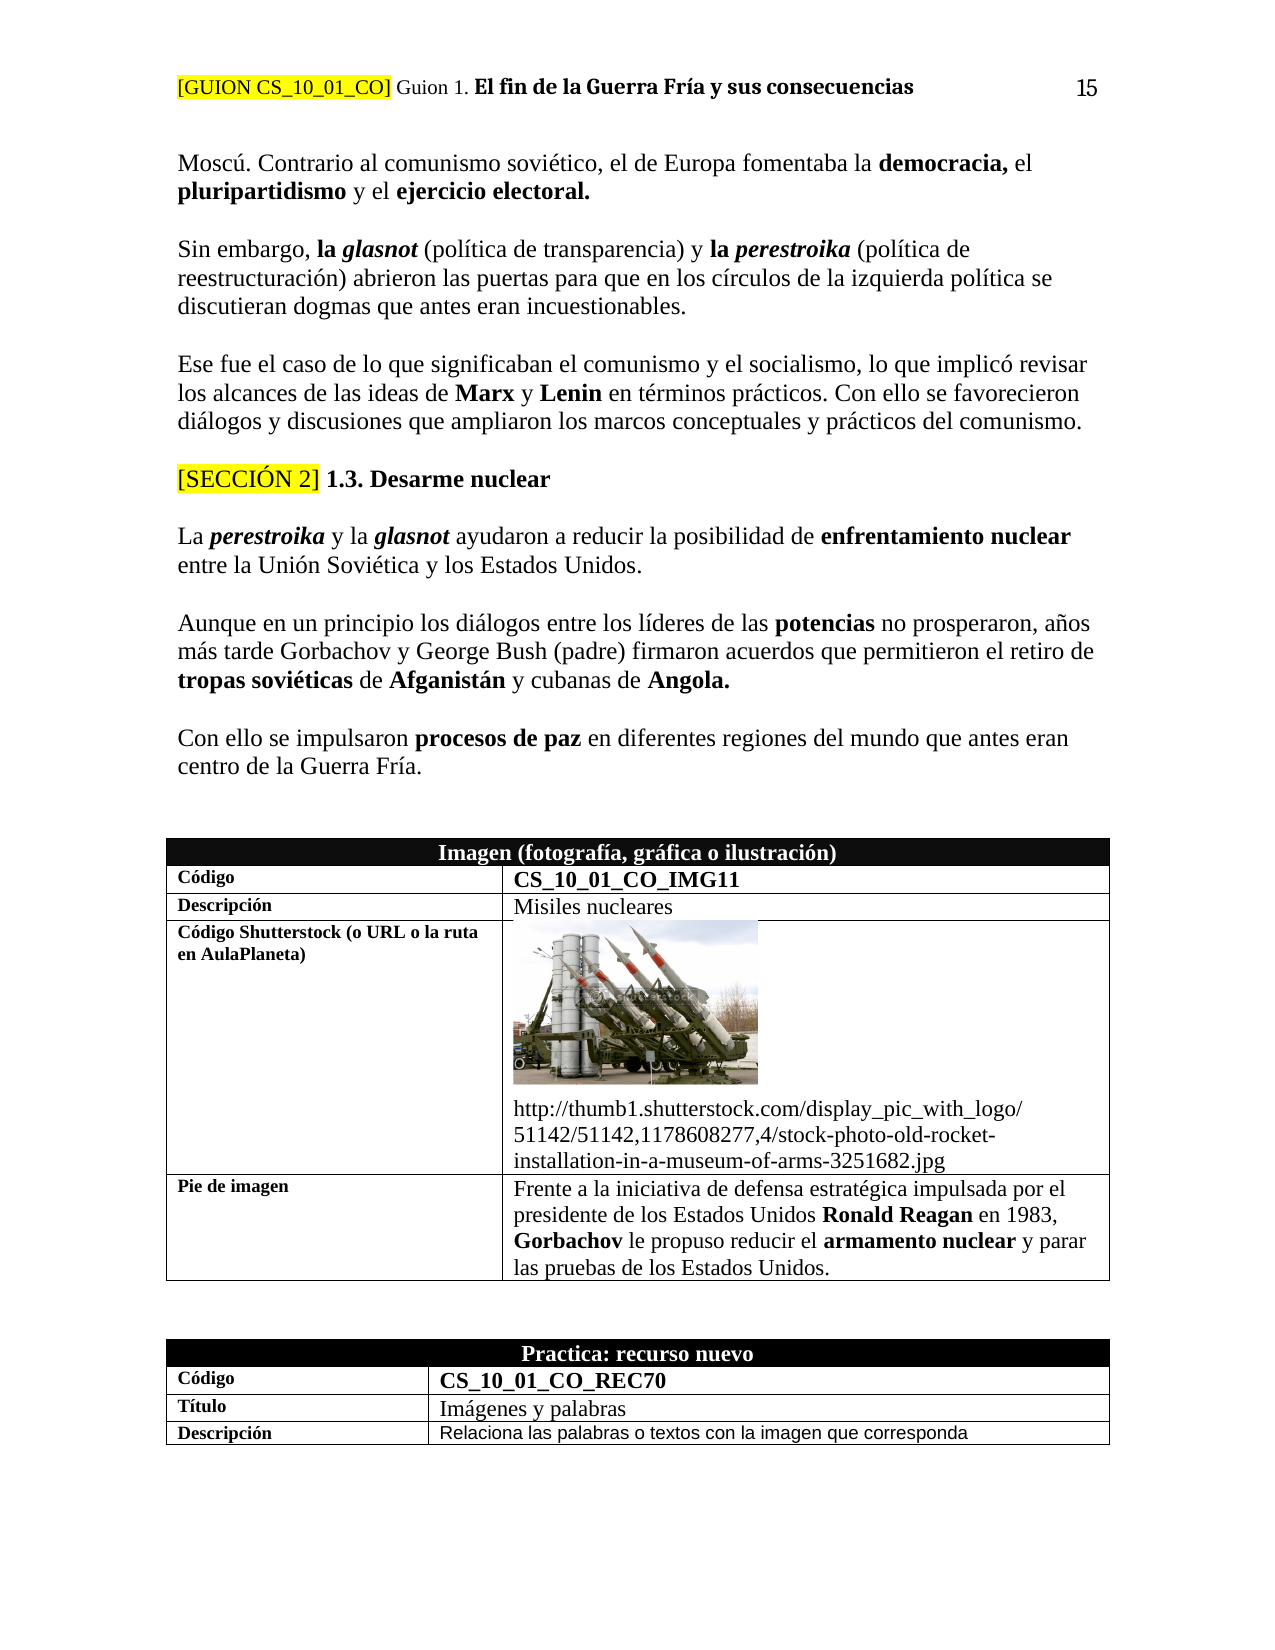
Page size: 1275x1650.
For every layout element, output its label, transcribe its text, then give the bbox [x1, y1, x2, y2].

table_cell Relaciona las palabras o textos con la imagen que corresponda [429, 1422, 1109, 1444]
table_cell Misiles nucleares [503, 894, 1109, 920]
table_cell Código [167, 1367, 428, 1394]
table_cell Código [167, 866, 502, 892]
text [177, 148, 1098, 205]
table_cell Descripción [167, 894, 502, 920]
picture [513, 920, 758, 1095]
table_cell http://thumb1.shutterstock.com/display_pic_with_logo/51142/51142,1178608277,4/stock-photo-old-rocket-installation-in-a-museum-of-arms-3251682.jpg [503, 921, 1109, 1174]
table_cell Descripción [167, 1422, 428, 1444]
text Con ello se impulsaron procesos de paz en diferentes regiones del mundo que antes eran centro de la Guerra Fría. [177, 723, 1098, 780]
table_cell CS_10_01_CO_REC70 [429, 1367, 1109, 1394]
table_header Imagen (fotografía, gráfica o ilustración) [167, 839, 1109, 865]
table_cell Imágenes y palabras [429, 1395, 1109, 1421]
text Aunque en un principio los diálogos entre los líderes de las potencias no prosperaron, años más tarde Gorbachov y George Bush (padre) firmaron acuerdos que permitieron el retiro de tropas soviéticas de Afganistán y cubanas de Angola. [177, 608, 1098, 694]
text La perestroika y la glasnot ayudaron a reducir la posibilidad de enfrentamiento nuclear entre la Unión Soviética y los Estados Unidos. [177, 521, 1098, 579]
table_cell Pie de imagen [167, 1175, 502, 1280]
text Ese fue el caso de lo que significaban el comunismo y el socialismo, lo que implicó revisar los alcances de las ideas de Marx y Lenin en términos prácticos. Con ello se favorecieron diálogos y discusiones que ampliaron los marcos conceptuales y prácticos del comunismo. [177, 349, 1098, 435]
table_header Practica: recurso nuevo [167, 1340, 1109, 1366]
text Sin embargo, la glasnot (política de transparencia) y la perestroika (política de reestructuración) abrieron las puertas para que en los círculos de la izquierda política se discutieran dogmas que antes eran incuestionables. [177, 234, 1098, 320]
table_cell Título [167, 1395, 428, 1421]
table_cell Frente a la iniciativa de defensa estratégica impulsada por el presidente de los Estados Unidos Ronald Reagan en 1983, Gorbachov le propuso reducir el armamento nuclear y parar las pruebas de los Estados Unidos. [503, 1175, 1109, 1280]
table_cell Código Shutterstock (o URL o la ruta en AulaPlaneta) [167, 921, 502, 1174]
text [SECCIÓN 2] 1.3. Desarme nuclear [319, 464, 1098, 493]
table_cell CS_10_01_CO_IMG11 [503, 866, 1109, 892]
